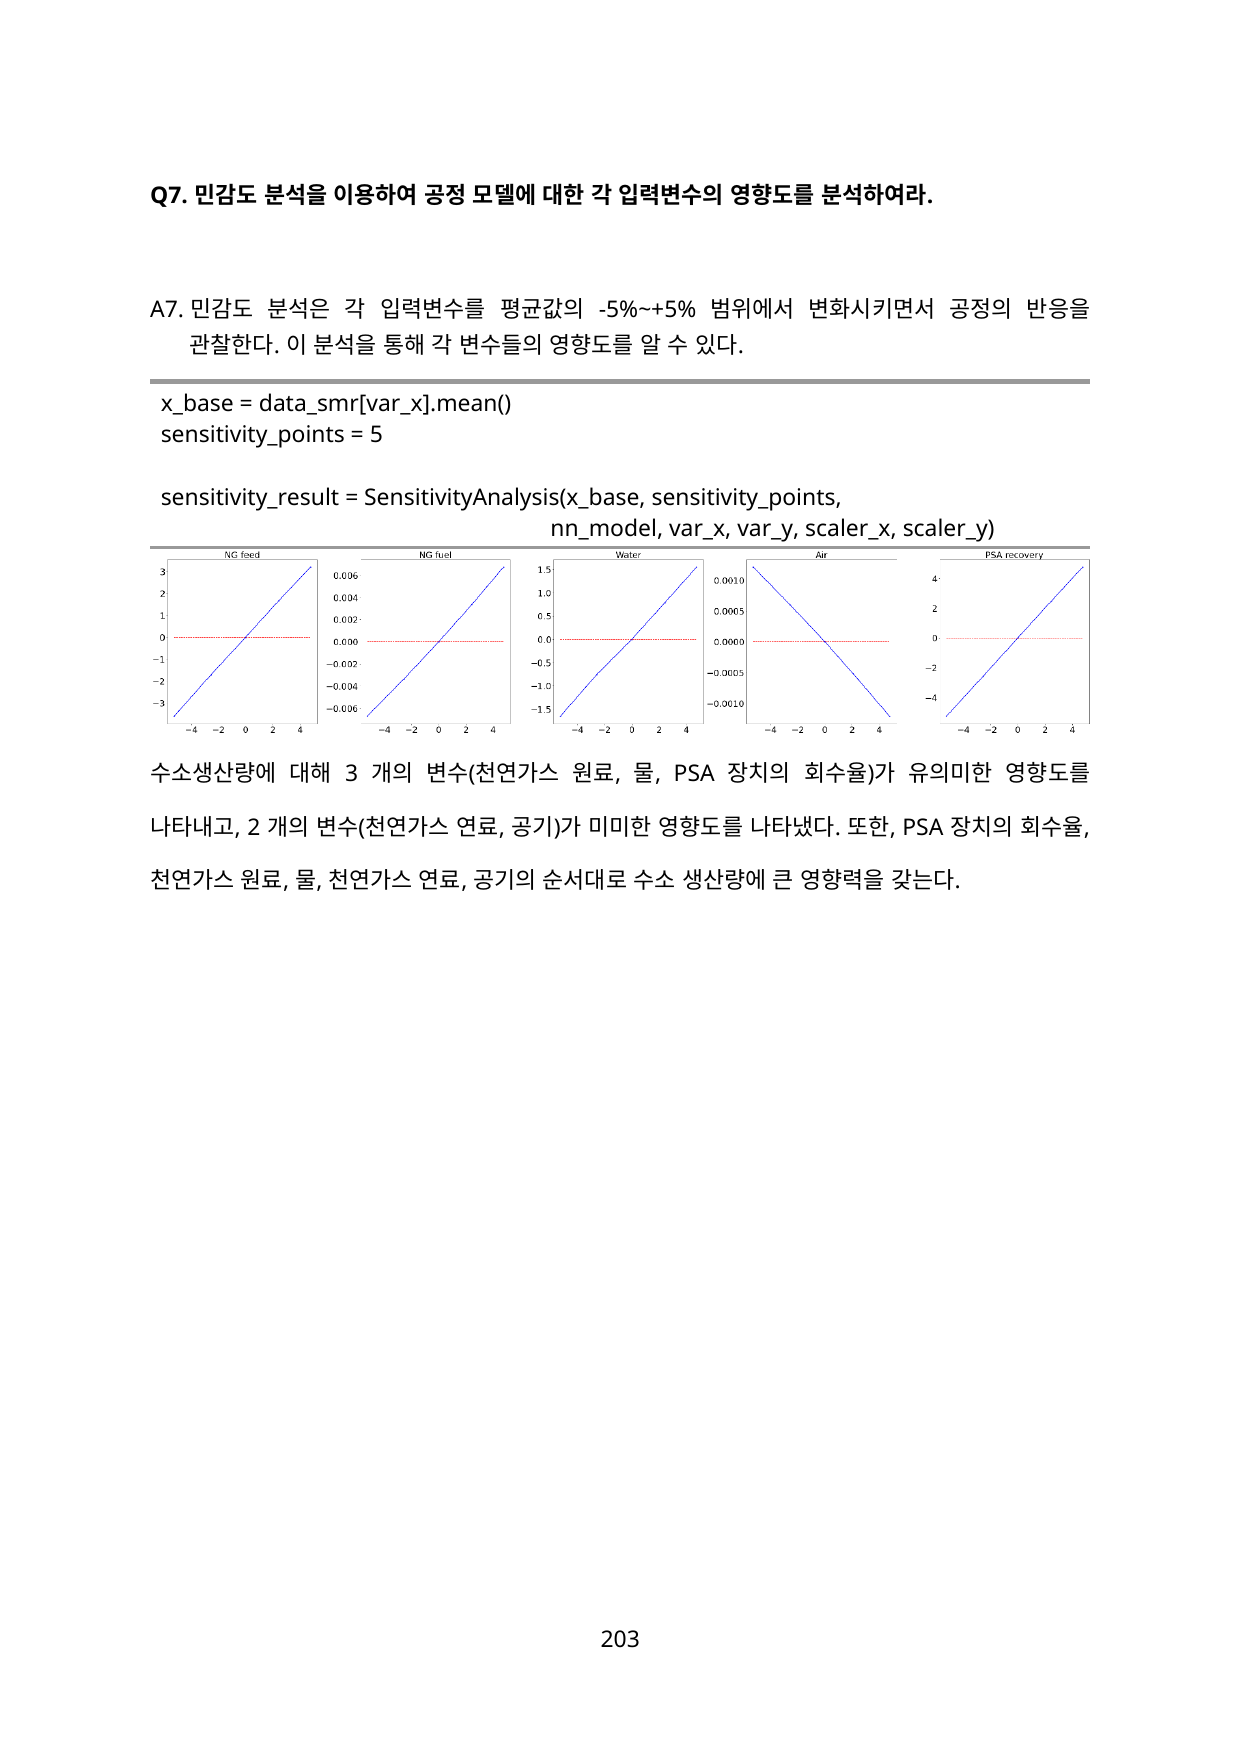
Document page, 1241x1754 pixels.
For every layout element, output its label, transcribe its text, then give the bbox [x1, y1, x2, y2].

text 수소생산량에 대해 3 개의 변수(천연가스 원료, 물, PSA 장치의 회수율)가 유의미한 영향도를 나타내고, 2 개의 변수(천연가스 연료, 공기)가 미미한 영향도를 나타냈다. 또한, PSA 장치의 회수율, 천연가스 원료, 물, 천연가스 연료, 공기의 순서대로 수소 생산량에 큰 영향력을 갖는다. [150, 736, 1090, 895]
list 민감도 분석은 각 입력변수를 평균값의 -5%~+5% 범위에서 변화시키면서 공정의 반응을 관찰한다. 이 분석을 통해 각 변수들의 영향도를 알 수 있다. [150, 291, 1090, 360]
table_header x_base = data_smr[var_x].mean() sensitivity_points = 5 sensitivity_result = SensitivityAnalysis(x_base, sensitivity_points, nn_model, var_x, var_y, scaler_x, scaler_y) [150, 384, 1090, 546]
text 민감도 분석을 이용하여 공정 모델에 대한 각 입력변수의 영향도를 분석하여라. [150, 177, 1090, 211]
picture [150, 549, 1091, 736]
